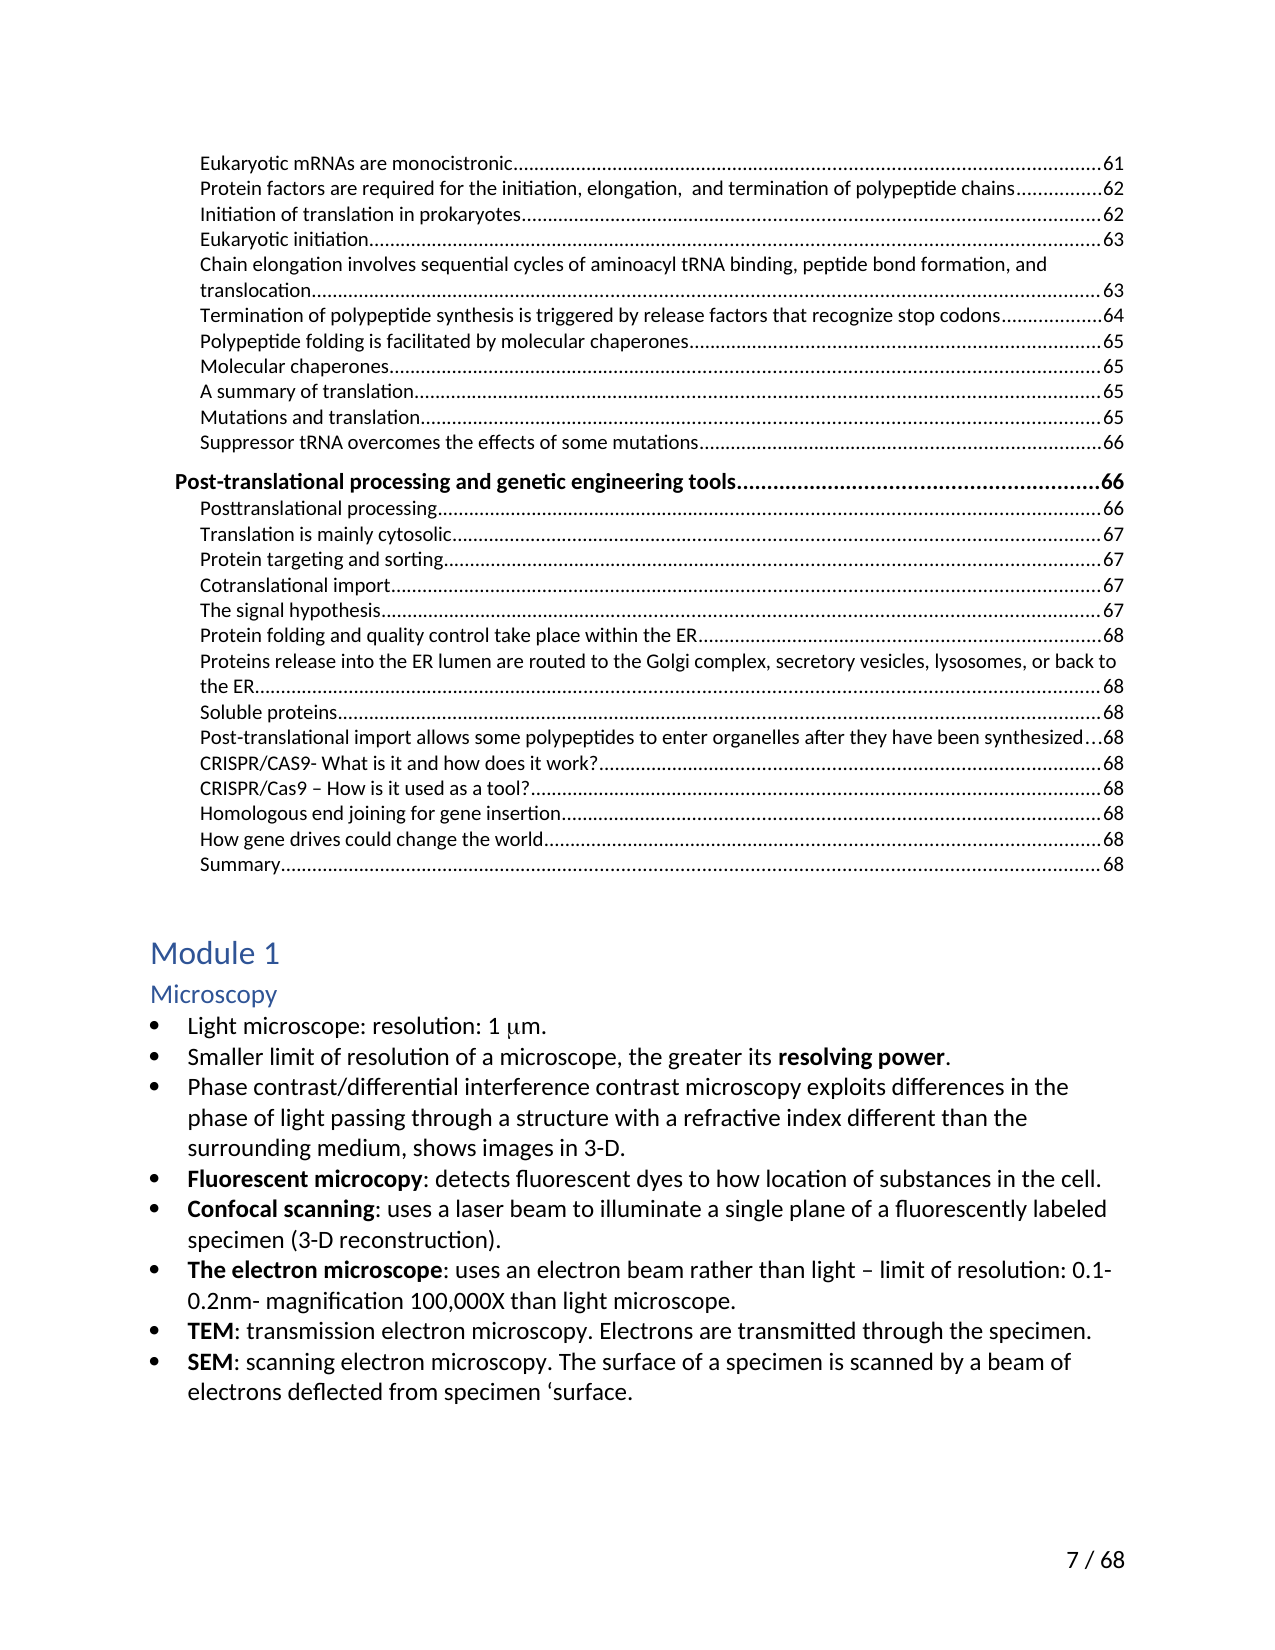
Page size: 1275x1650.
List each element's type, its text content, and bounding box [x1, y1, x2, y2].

list TEM: transmission electron microscopy. Electrons are transmitted through the specimen. [150, 1315, 1125, 1346]
list Smaller limit of resolution of a microscope, the greater its resolving power. [150, 1041, 1125, 1071]
list Phase contrast/differential interference contrast microscopy exploits differences in the phase of light passing through a structure with a refractive index different than the surrounding medium, shows images in 3-D. [150, 1071, 1125, 1163]
subtitle Module 1 [150, 932, 1125, 973]
list Confocal scanning: uses a laser beam to illuminate a single plane of a fluorescently labeled specimen (3-D reconstruction). [150, 1193, 1125, 1254]
list SEM: scanning electron microscopy. The surface of a specimen is scanned by a beam of electrons deflected from specimen ‘surface. [150, 1346, 1125, 1407]
list The electron microscope: uses an electron beam rather than light – limit of resolution: 0.1-0.2nm- magnification 100,000X than light microscope. [150, 1254, 1125, 1315]
list Light microscope: resolution: 1 m. [150, 1010, 1125, 1041]
subtitle Microscopy [150, 977, 1125, 1010]
list Fluorescent microcopy: detects fluorescent dyes to how location of substances in the cell. [150, 1163, 1125, 1193]
